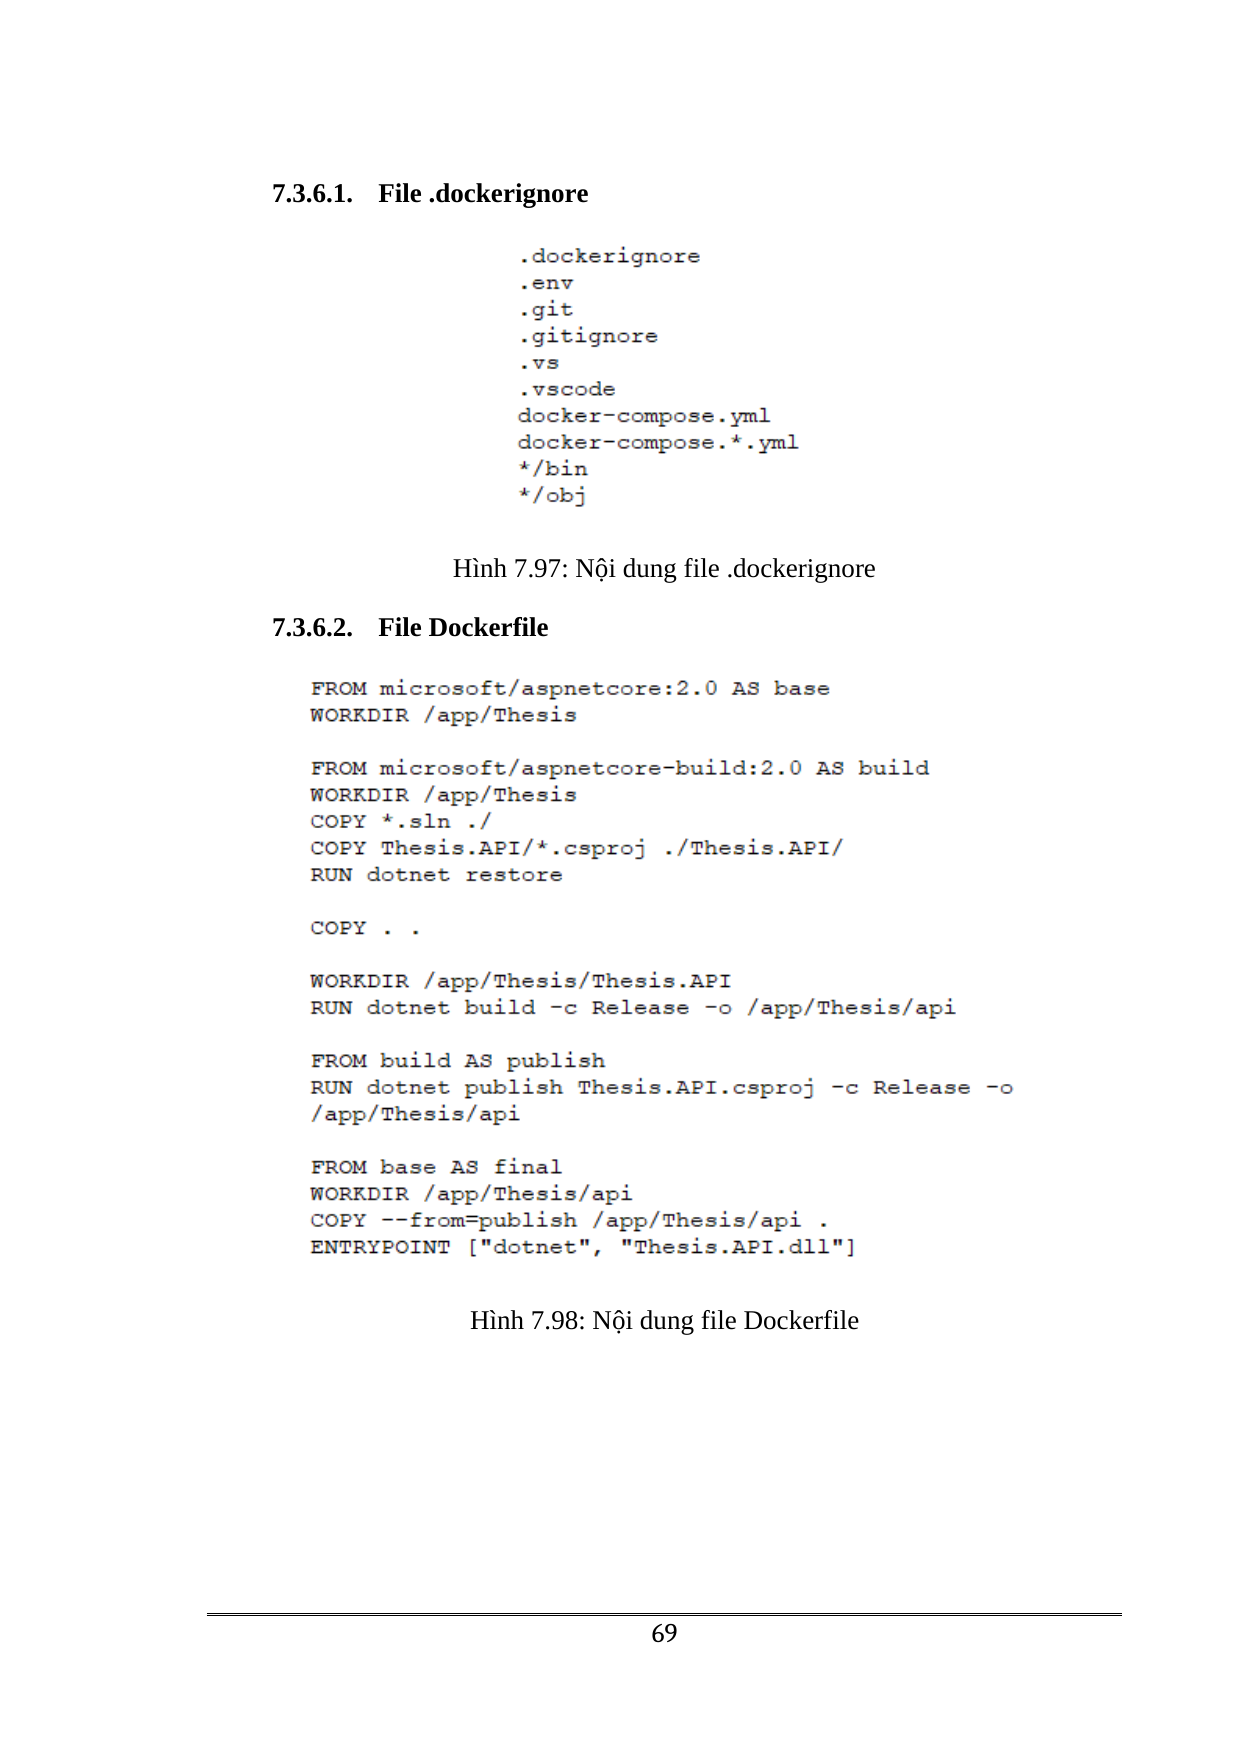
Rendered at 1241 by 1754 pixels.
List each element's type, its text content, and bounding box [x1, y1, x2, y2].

picture [513, 236, 816, 524]
subtitle File Dockerfile [272, 611, 1122, 642]
subtitle File .dockerignore [272, 177, 1122, 208]
picture [298, 670, 1031, 1277]
